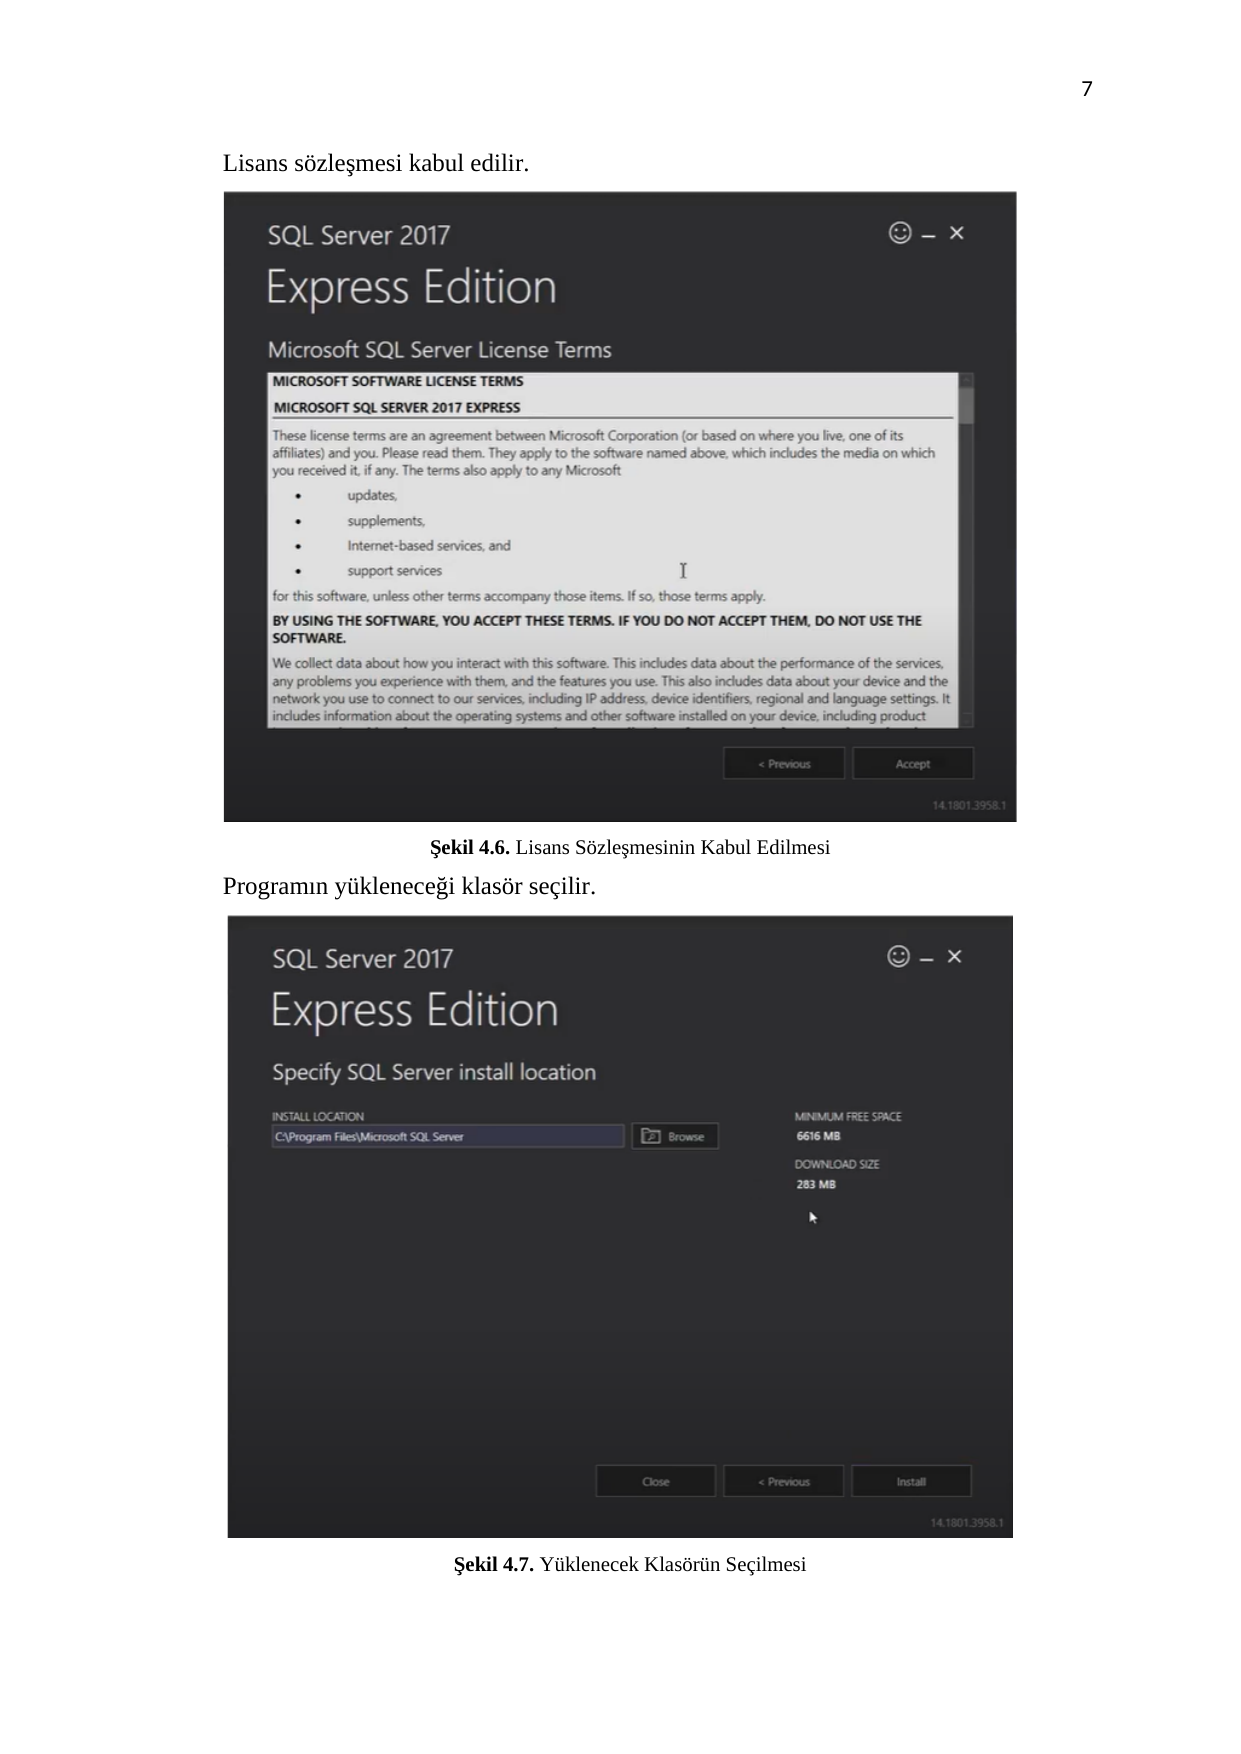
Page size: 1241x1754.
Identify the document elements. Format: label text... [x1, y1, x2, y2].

list Lisans sözleşmesi kabul edilir. [223, 148, 1093, 176]
picture [223, 190, 1017, 822]
picture [227, 914, 1013, 1538]
text Şekil 4.6. Lisans Sözleşmesinin Kabul Edilmesi [168, 835, 1093, 859]
text Şekil 4.7. Yüklenecek Klasörün Seçilmesi [168, 1552, 1093, 1576]
list Programın yükleneceği klasör seçilir. [223, 871, 1093, 900]
